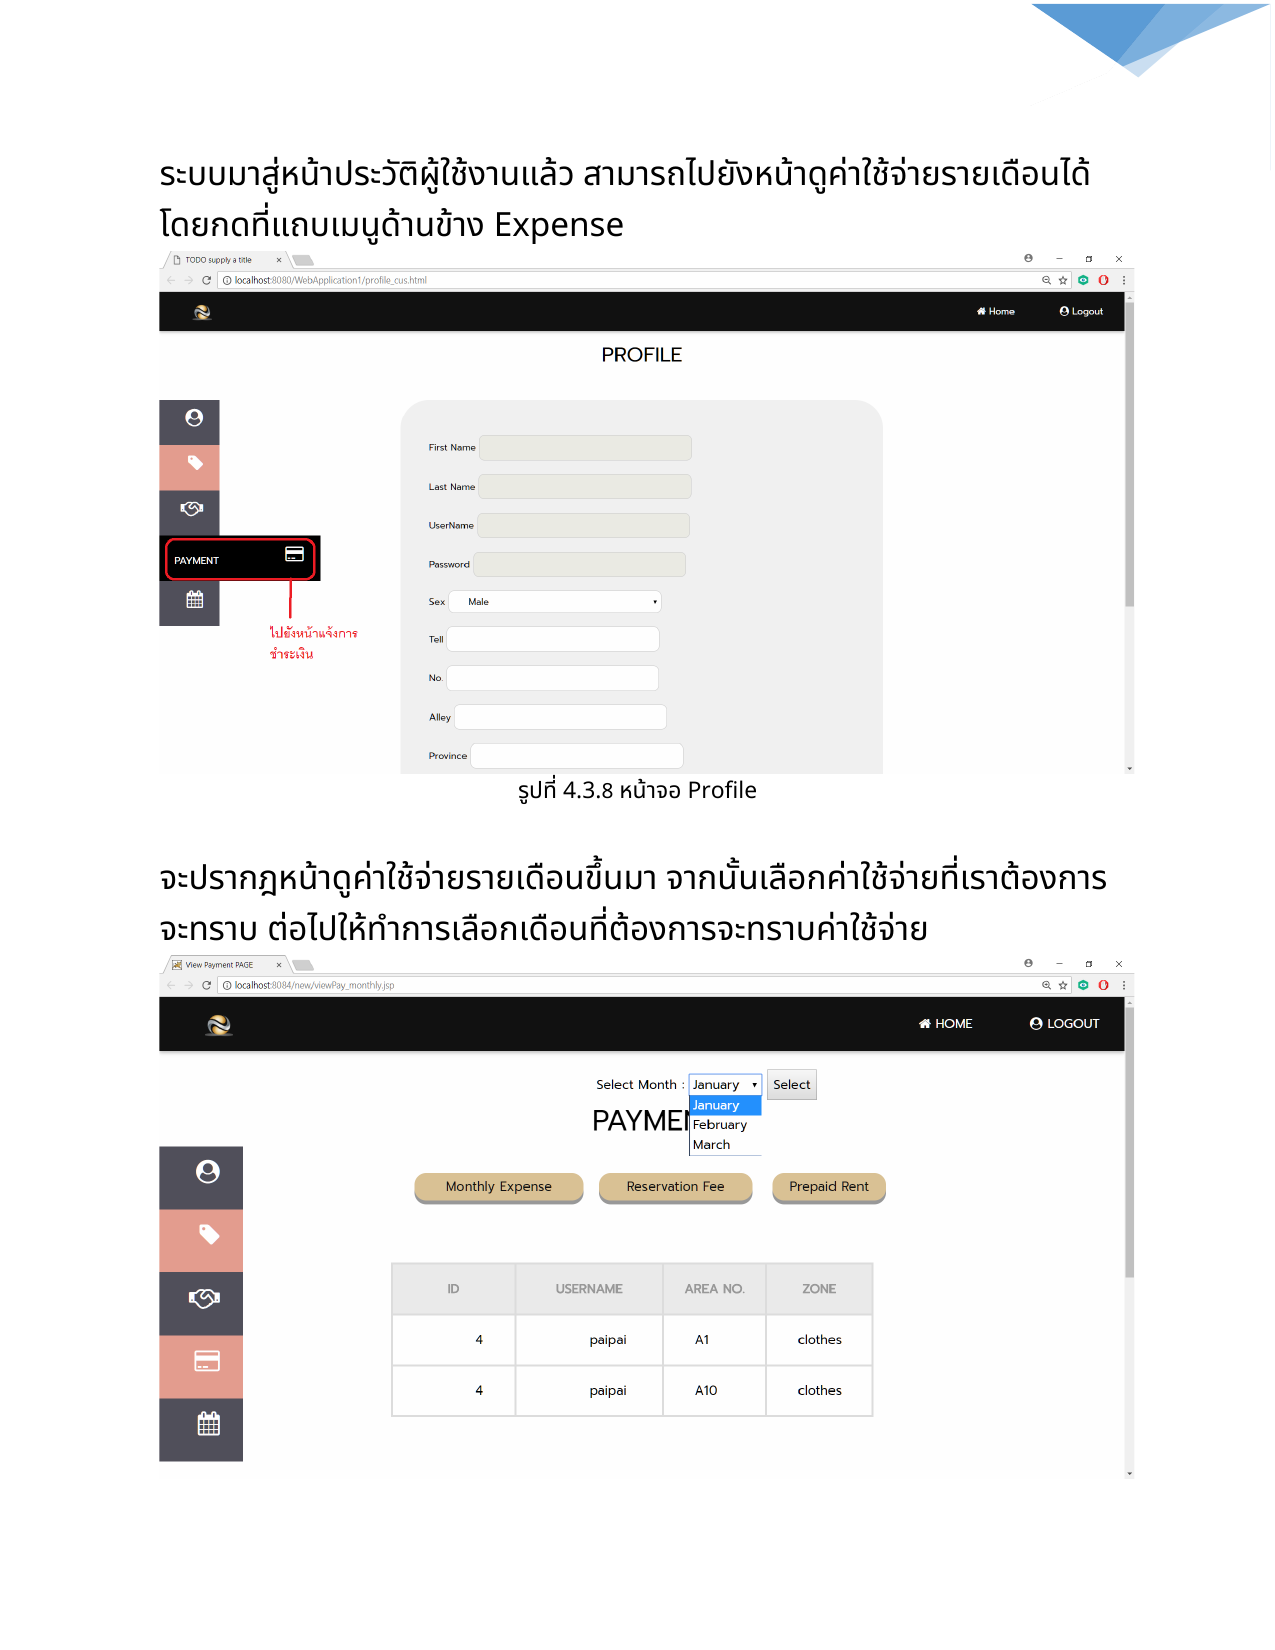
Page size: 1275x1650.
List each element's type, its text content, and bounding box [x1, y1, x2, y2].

text รูปที่ 4.3.8 หน้าจอ Profile [150, 774, 1125, 809]
text จะปรากฎหน้าดูค่าใช้จ่ายรายเดือนขึ้นมา จากนั้นเลือกค่าใช้จ่ายที่เราต้องการจะทราบ ต่อไปให้ทำการเลือกเดือนที่ต้องการจะทราบค่าใช้จ่าย [159, 854, 1125, 955]
picture [159, 955, 1135, 1479]
picture [1029, 3, 1271, 172]
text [159, 150, 1125, 251]
picture [159, 251, 1135, 774]
